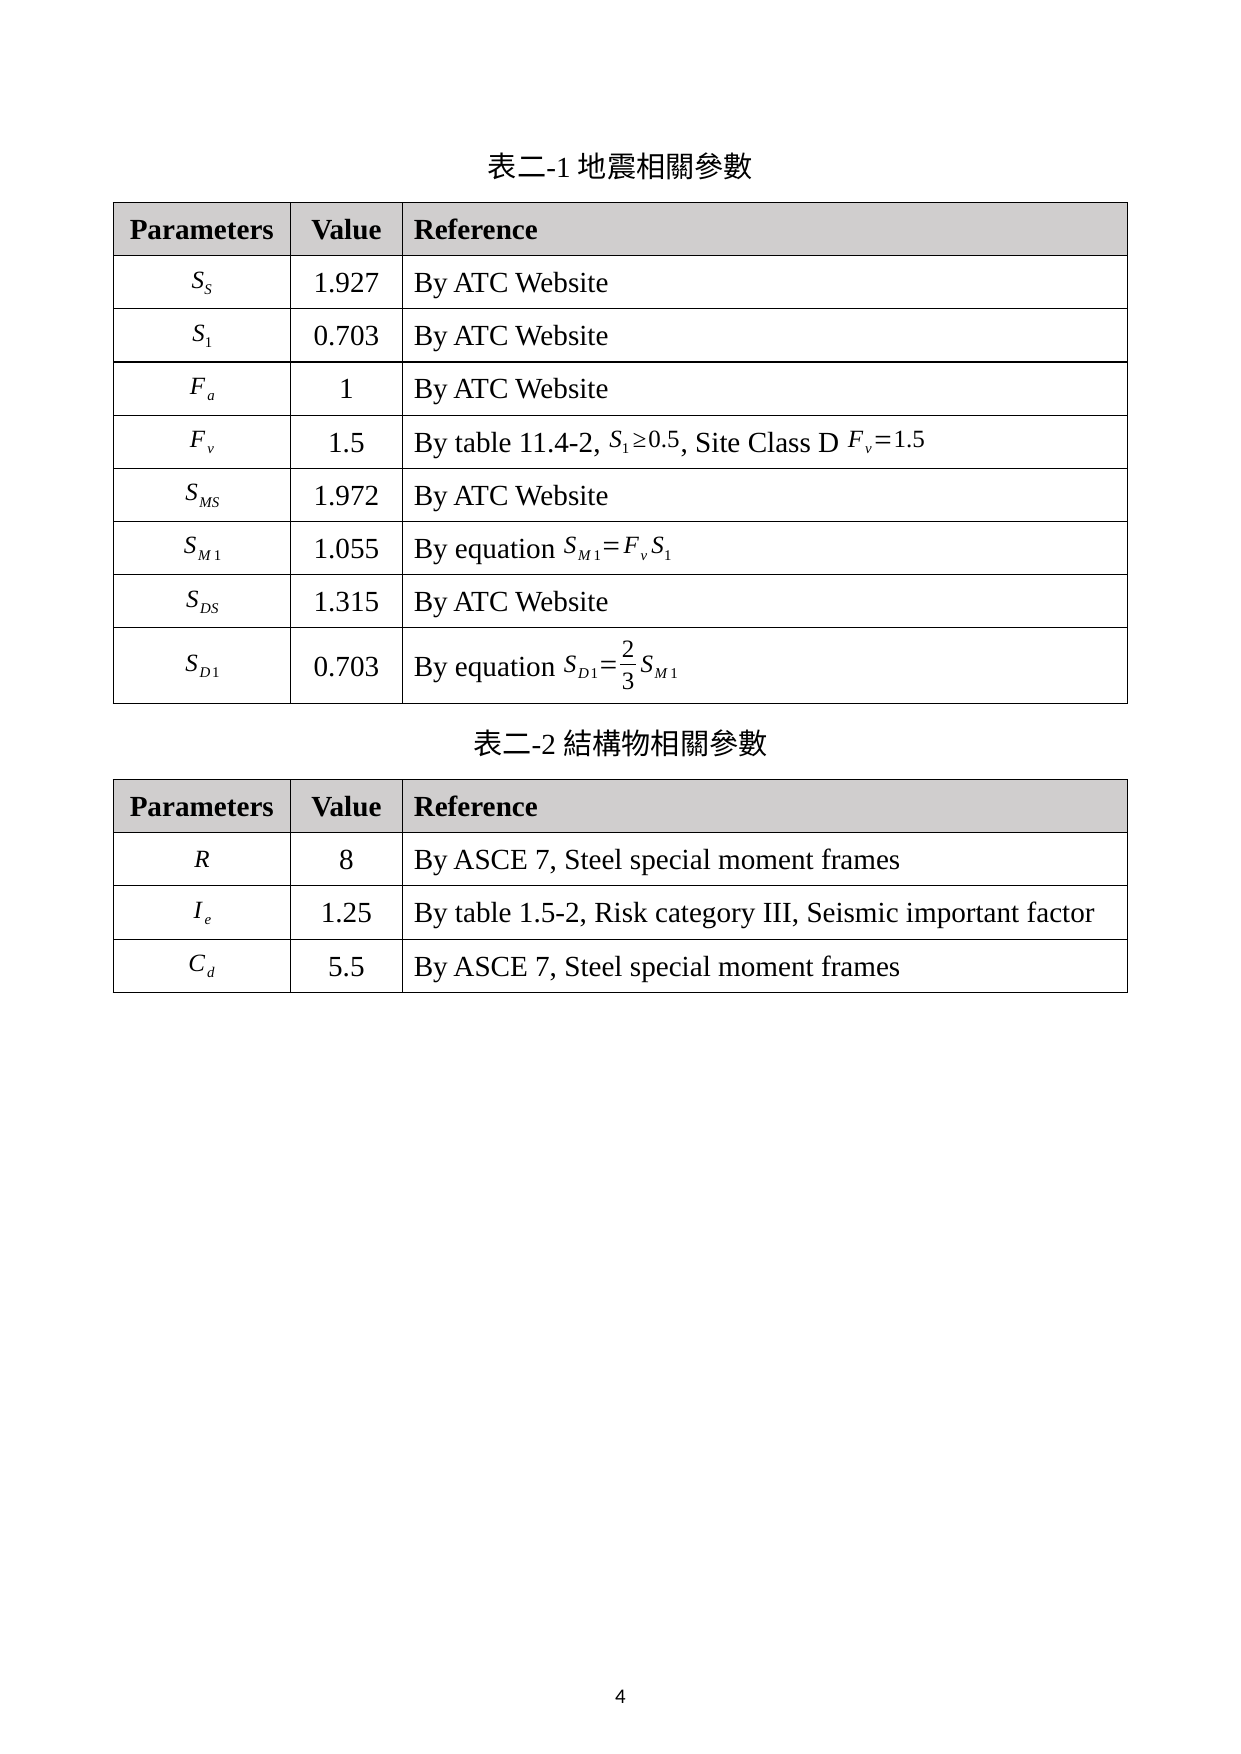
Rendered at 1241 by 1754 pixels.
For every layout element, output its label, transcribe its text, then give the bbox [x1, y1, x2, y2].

table_cell 5.5 [291, 940, 402, 992]
table_cell By ATC Website [403, 575, 1127, 627]
table_cell 1.315 [291, 575, 402, 627]
table_cell By ATC Website [403, 309, 1127, 361]
table_cell [114, 940, 290, 992]
table_cell [114, 363, 290, 414]
text 表二-1 地震相關參數 [112, 127, 1128, 202]
table_cell 8 [291, 833, 402, 885]
table_cell 1 [291, 363, 402, 414]
table_cell [114, 886, 290, 938]
table_cell 1.055 [291, 522, 402, 574]
table_cell [114, 833, 290, 885]
table_cell [114, 469, 290, 521]
table_header Reference [403, 780, 1127, 832]
table_cell By table 11.4-2, , Site Class D [403, 416, 1127, 468]
table_cell 1.25 [291, 886, 402, 938]
table_cell By ATC Website [403, 363, 1127, 414]
table_cell By ATC Website [403, 469, 1127, 521]
table_cell 0.703 [291, 309, 402, 361]
table_cell By ATC Website [403, 256, 1127, 308]
table_cell By ASCE 7, Steel special moment frames [403, 940, 1127, 992]
table_header Reference [403, 203, 1127, 255]
table_cell [114, 256, 290, 308]
table_cell By equation [403, 522, 1127, 574]
table_header Value [291, 203, 402, 255]
table_cell By equation [403, 628, 1127, 703]
table_cell By table 1.5-2, Risk category III, Seismic important factor [403, 886, 1127, 938]
table_cell [114, 416, 290, 468]
table_cell 0.703 [291, 628, 402, 703]
table_cell By ASCE 7, Steel special moment frames [403, 833, 1127, 885]
table_header Value [291, 780, 402, 832]
table_cell [114, 522, 290, 574]
text 表二-2 結構物相關參數 [112, 704, 1128, 779]
table_header Parameters [114, 203, 290, 255]
table_header Parameters [114, 780, 290, 832]
table_cell 1.972 [291, 469, 402, 521]
table_cell 1.927 [291, 256, 402, 308]
table_cell [114, 309, 290, 361]
table_cell [114, 628, 290, 703]
table_cell 1.5 [291, 416, 402, 468]
table_cell [114, 575, 290, 627]
